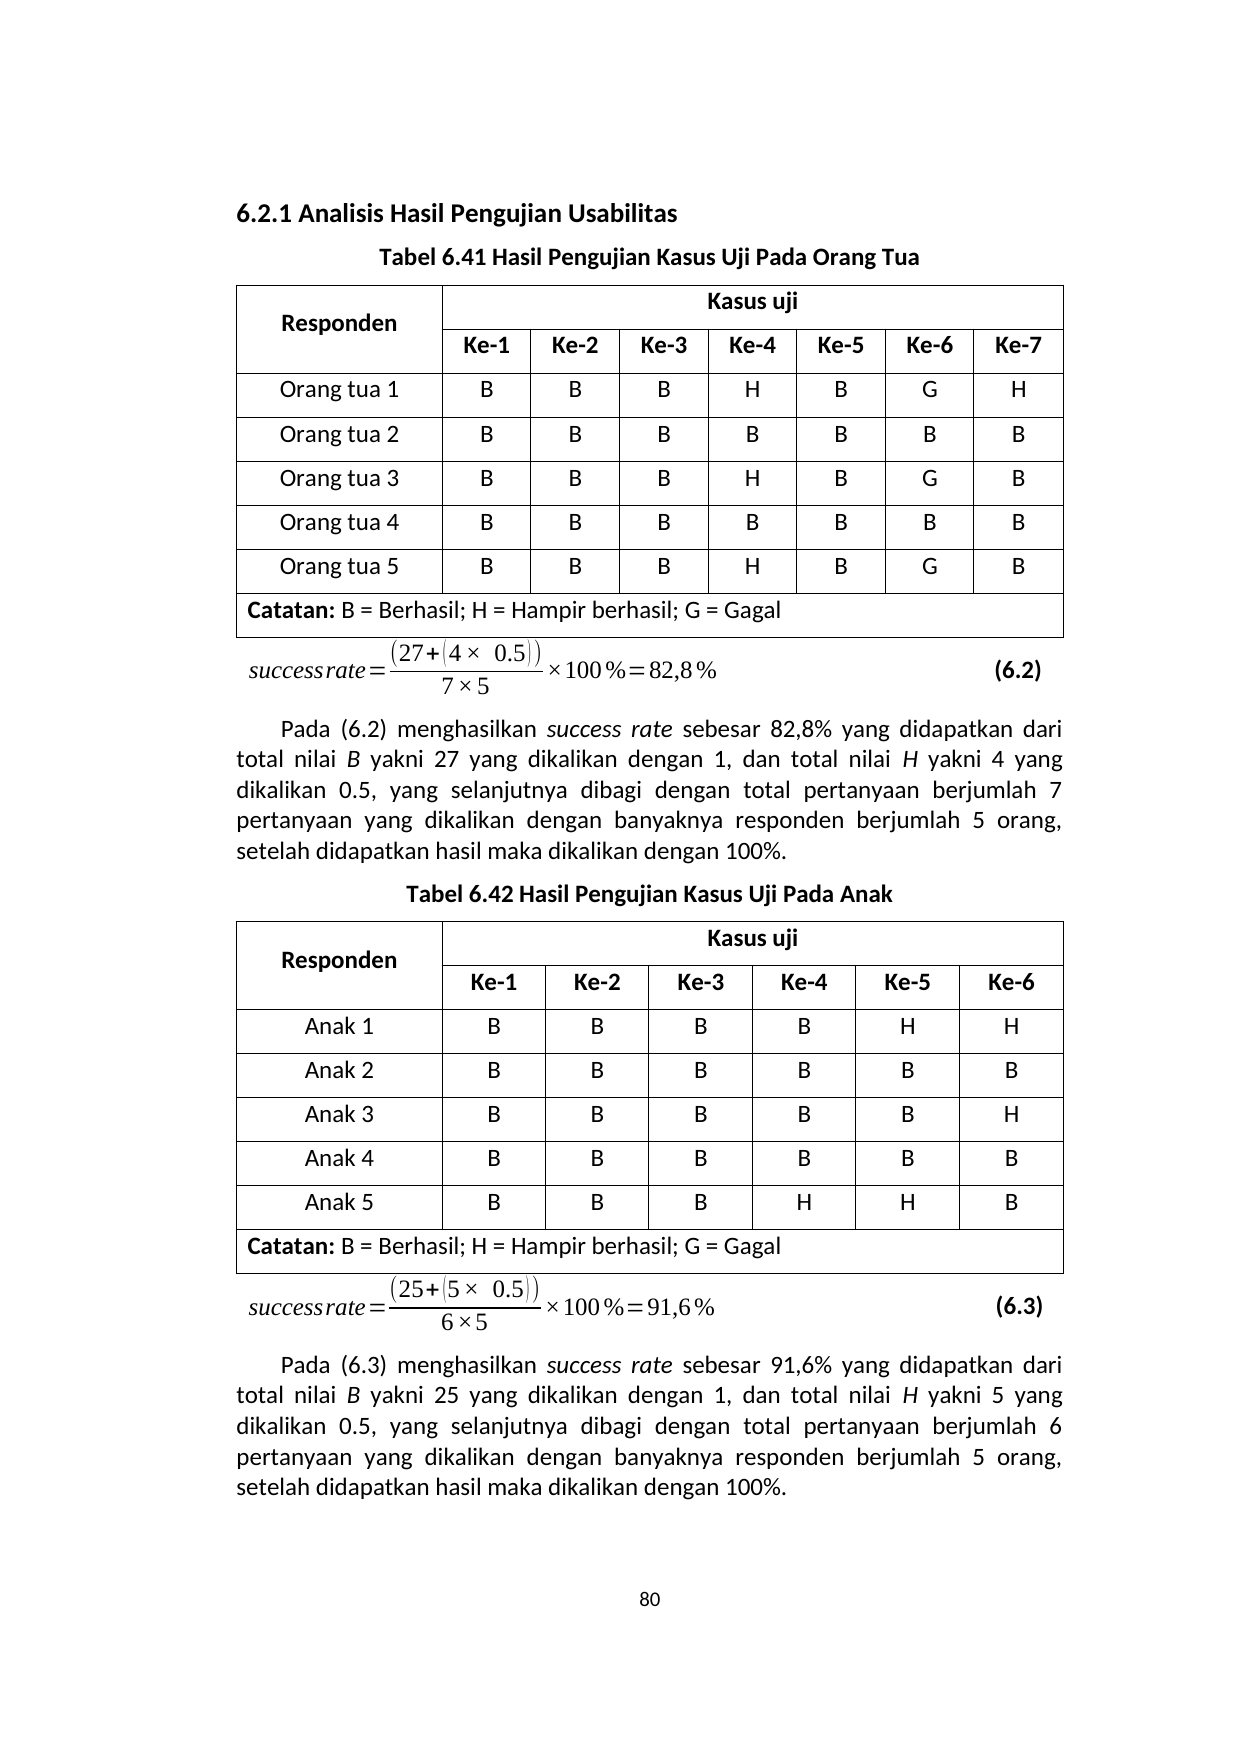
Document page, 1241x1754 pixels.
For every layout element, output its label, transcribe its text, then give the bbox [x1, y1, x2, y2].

table_cell Ke-2 [531, 330, 619, 373]
table_cell B [856, 1142, 959, 1185]
table_cell B [531, 506, 619, 549]
table_cell B [620, 506, 708, 549]
table_cell Ke-7 [974, 330, 1063, 373]
table_cell B [649, 1010, 752, 1053]
table_cell B [649, 1186, 752, 1229]
table_cell B [709, 506, 796, 549]
table_cell B [797, 374, 885, 417]
text Pada Persamaan 6.2 menghasilkan success rate sebesar 82,8% yang didapatkan dari total nilai B yakni 27 yang dikalikan dengan 1, dan total nilai H yakni 4 yang dikalikan 0.5, yang selanjutnya dibagi dengan total pertanyaan berjumlah 7 pertanyaan yang dikalikan dengan banyaknya responden berjumlah 5 orang, setelah didapatkan hasil maka dikalikan dengan 100%. [236, 713, 1063, 865]
table_cell B [960, 1054, 1063, 1097]
table_cell B [443, 506, 530, 549]
subtitle Analisis Hasil Pengujian Usabilitas [236, 196, 1063, 229]
table_cell Ke-1 [443, 330, 530, 373]
table_cell B [709, 418, 796, 461]
table_cell G [886, 374, 973, 417]
table_cell B [886, 506, 973, 549]
table_cell B [443, 462, 530, 505]
table_cell B [797, 550, 885, 593]
table_cell Ke-5 [856, 966, 959, 1009]
table_cell B [620, 550, 708, 593]
table_cell G [886, 462, 973, 505]
text Pada Persamaan 6.3 menghasilkan success rate sebesar 91,6% yang didapatkan dari total nilai B yakni 25 yang dikalikan dengan 1, dan total nilai H yakni 5 yang dikalikan 0.5, yang selanjutnya dibagi dengan total pertanyaan berjumlah 6 pertanyaan yang dikalikan dengan banyaknya responden berjumlah 5 orang, setelah didapatkan hasil maka dikalikan dengan 100%. [236, 1349, 1063, 1502]
table_cell Ke-6 [960, 966, 1063, 1009]
table_cell B [443, 418, 530, 461]
table_cell B [620, 462, 708, 505]
table_cell B [974, 418, 1063, 461]
table_header Responden [237, 922, 442, 1009]
table_cell Ke-5 [797, 330, 885, 373]
table_cell B [546, 1142, 648, 1185]
table_cell Anak 2 [237, 1054, 442, 1097]
table_cell B [974, 550, 1063, 593]
table_cell B [443, 1186, 545, 1229]
table_cell B [960, 1186, 1063, 1229]
table_cell B [443, 550, 530, 593]
table_cell B [546, 1010, 648, 1053]
table_cell B [531, 374, 619, 417]
table_cell B [886, 418, 973, 461]
table_cell B [546, 1054, 648, 1097]
table_cell B [443, 1054, 545, 1097]
table_cell Orang tua 5 [237, 550, 442, 593]
table_cell Orang tua 3 [237, 462, 442, 505]
table_cell B [753, 1142, 855, 1185]
table_cell G [886, 550, 973, 593]
table_cell B [649, 1098, 752, 1141]
table_cell (6.2) [974, 638, 1062, 713]
table_cell B [856, 1098, 959, 1141]
table_cell [236, 1274, 975, 1349]
table_cell Orang tua 1 [237, 374, 442, 417]
table_cell Ke-4 [709, 330, 796, 373]
table_cell Ke-4 [753, 966, 855, 1009]
table_cell B [974, 506, 1063, 549]
table_cell B [856, 1054, 959, 1097]
table_cell Orang tua 4 [237, 506, 442, 549]
table_cell B [443, 1142, 545, 1185]
table_cell H [974, 374, 1063, 417]
table_cell Anak 4 [237, 1142, 442, 1185]
table_cell B [443, 374, 530, 417]
table_cell H [856, 1010, 959, 1053]
table_cell Ke-2 [546, 966, 648, 1009]
table_header Kasus uji [443, 286, 1063, 328]
table_cell Ke-6 [886, 330, 973, 373]
table_cell Ke-3 [649, 966, 752, 1009]
table_cell B [531, 462, 619, 505]
table_cell B [443, 1098, 545, 1141]
table_cell H [709, 462, 796, 505]
table_cell B [649, 1142, 752, 1185]
table_cell [236, 638, 974, 713]
table_cell Anak 5 [237, 1186, 442, 1229]
table_cell H [856, 1186, 959, 1229]
table_cell Orang tua 2 [237, 418, 442, 461]
table_cell Ke-3 [620, 330, 708, 373]
table_cell Anak 1 [237, 1010, 442, 1053]
table_cell B [443, 1010, 545, 1053]
table_cell B [649, 1054, 752, 1097]
table_cell B [753, 1054, 855, 1097]
table_cell B [797, 418, 885, 461]
table_cell B [620, 374, 708, 417]
table_cell B [546, 1098, 648, 1141]
table_cell (6.3) [975, 1274, 1063, 1349]
table_cell B [753, 1098, 855, 1141]
table_cell B [531, 418, 619, 461]
table_cell B [797, 506, 885, 549]
table_cell Anak 3 [237, 1098, 442, 1141]
table_cell B [753, 1010, 855, 1053]
table_cell B [797, 462, 885, 505]
table_cell H [960, 1010, 1063, 1053]
table_cell H [709, 550, 796, 593]
table_header Responden [237, 286, 442, 373]
table_cell Catatan: B = Berhasil; H = Hampir berhasil; G = Gagal [237, 1230, 1063, 1273]
table_header Kasus uji [443, 922, 1063, 965]
table_cell H [960, 1098, 1063, 1141]
table_cell Ke-1 [443, 966, 545, 1009]
table_cell B [620, 418, 708, 461]
table_cell B [546, 1186, 648, 1229]
table_cell H [753, 1186, 855, 1229]
table_cell Catatan: B = Berhasil; H = Hampir berhasil; G = Gagal [237, 594, 1063, 637]
table_cell B [531, 550, 619, 593]
table_cell B [960, 1142, 1063, 1185]
table_cell B [974, 462, 1063, 505]
table_cell H [709, 374, 796, 417]
